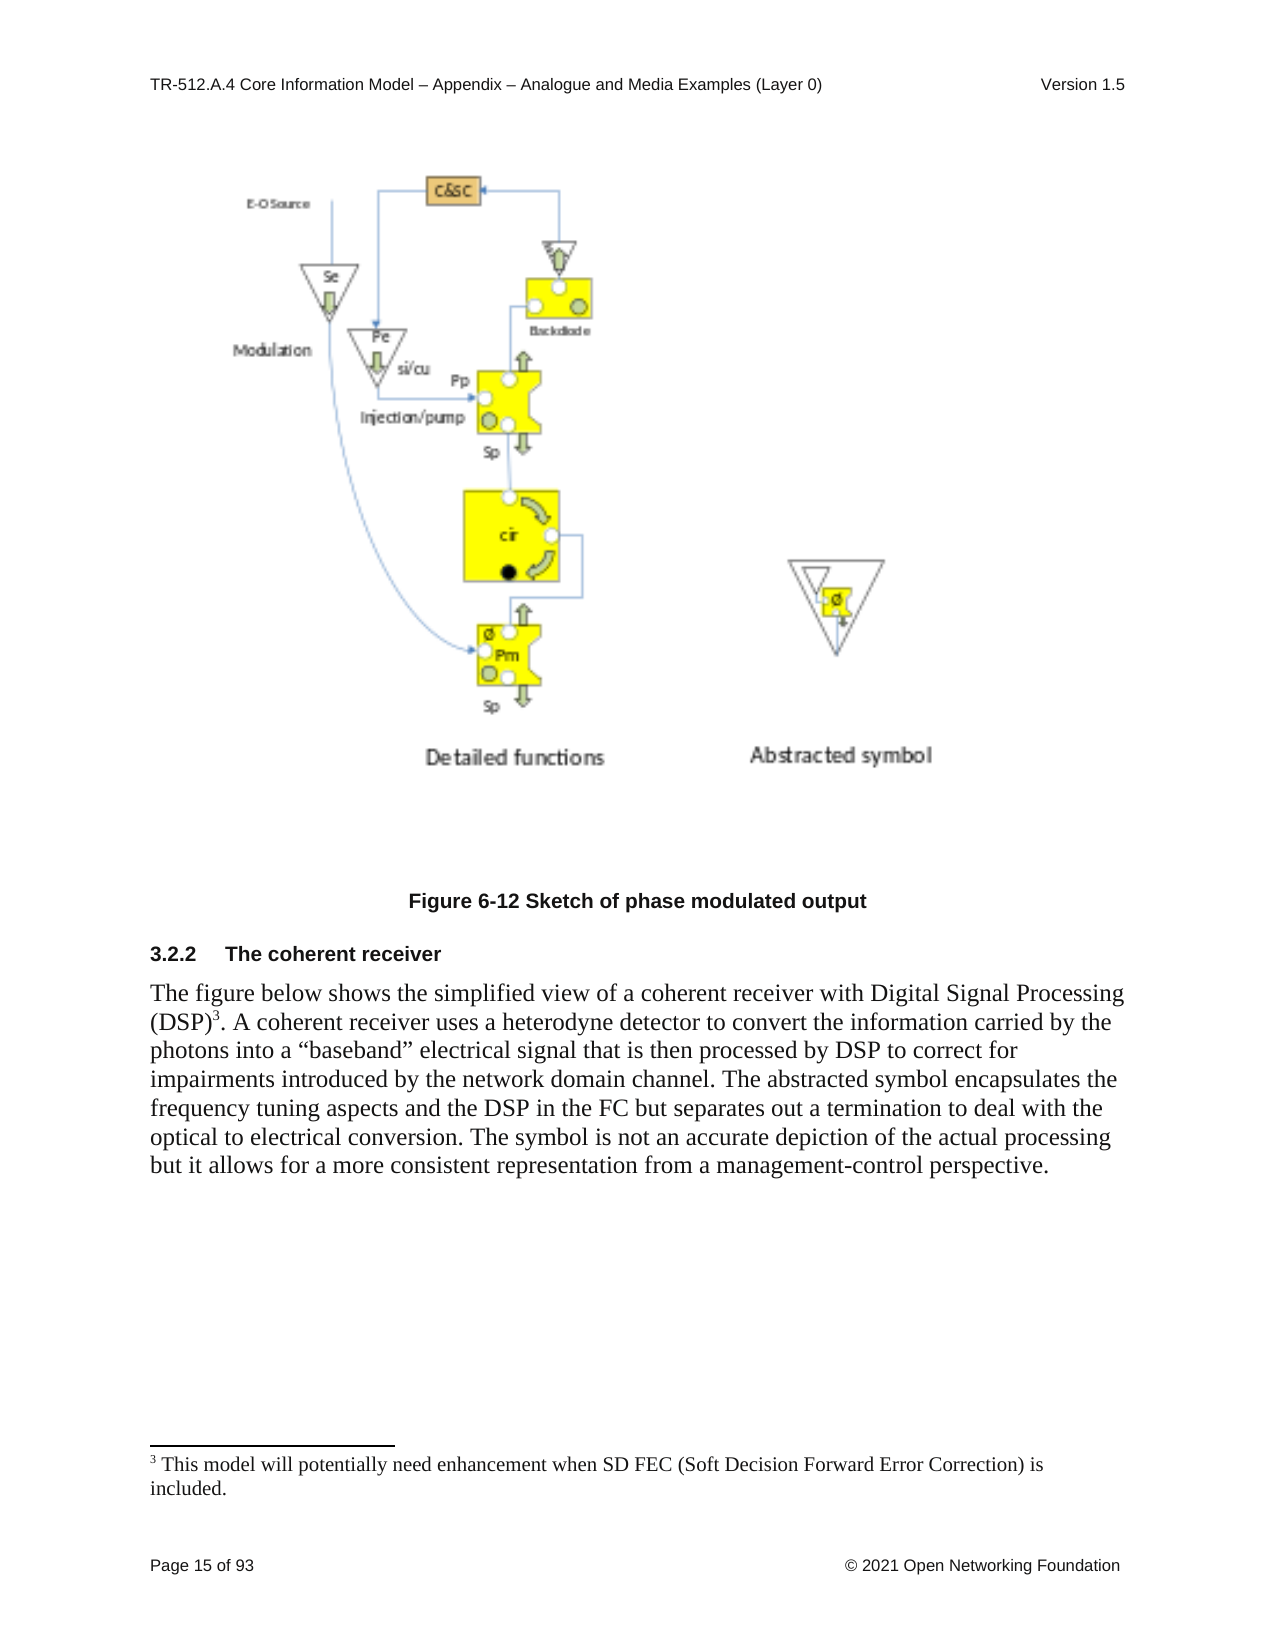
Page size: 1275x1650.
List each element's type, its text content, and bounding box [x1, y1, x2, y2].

subtitle The coherent receiver [150, 942, 1125, 966]
text The figure below shows the simplified view of a coherent receiver with Digital Signal Processing (DSP). A coherent receiver uses a heterodyne detector to convert the information carried by the photons into a “baseband” electrical signal that is then processed by DSP to correct for impairments introduced by the network domain channel. The abstracted symbol encapsulates the frequency tuning aspects and the DSP in the FC but separates out a termination to deal with the optical to electrical conversion. The symbol is not an accurate depiction of the actual processing but it allows for a more consistent representation from a management-control perspective. [150, 978, 1125, 1179]
